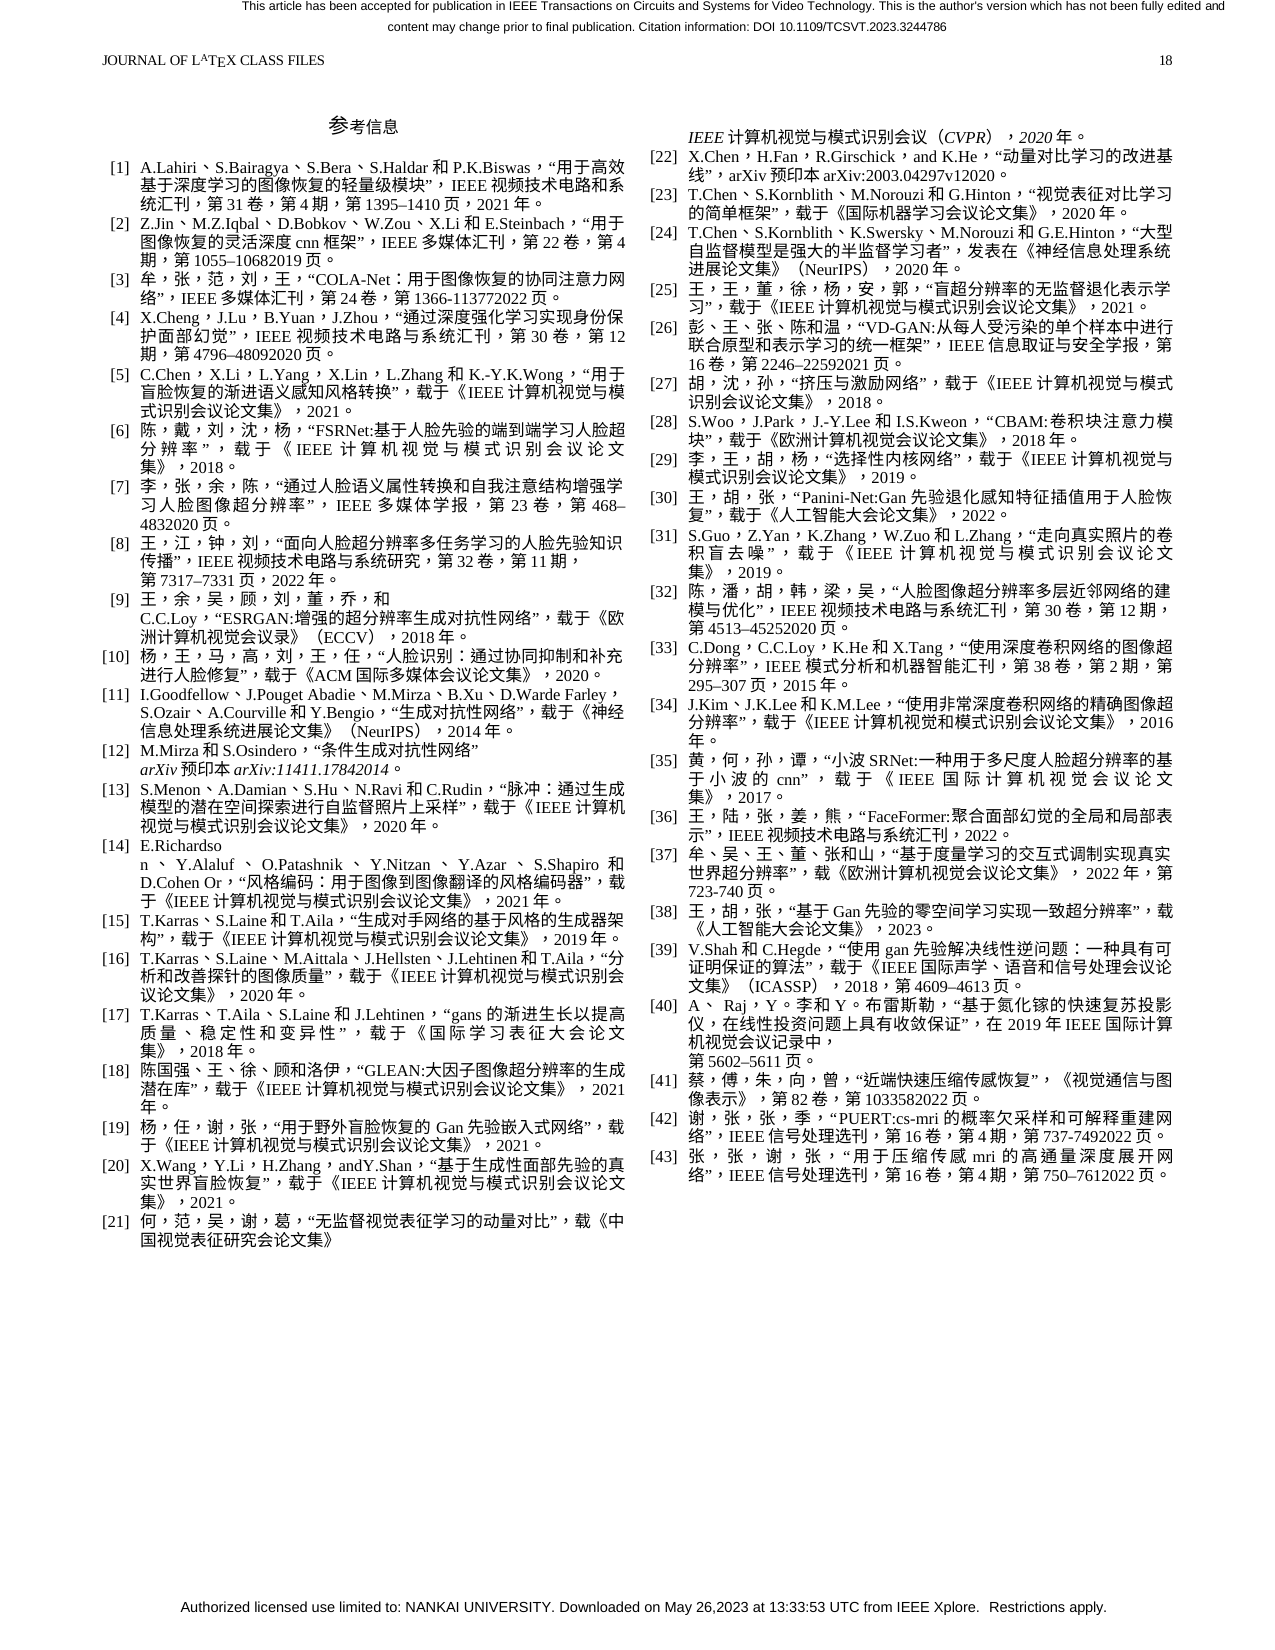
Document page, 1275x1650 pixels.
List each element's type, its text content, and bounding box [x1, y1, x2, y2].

list 王，胡，张，“基于Gan先验的零空间学习实现一致超分辨率”，载《人工智能大会论文集》，2023。 [650, 902, 1173, 939]
list 王，王，董，徐，杨，安，郭，“盲超分辨率的无监督退化表示学习”，载于《IEEE计算机视觉与模式识别会议论文集》，2021。 [650, 281, 1173, 317]
list 王，陆，张，姜，熊，“FaceFormer:聚合面部幻觉的全局和局部表示”，IEEE视频技术电路与系统汇刊，2022。 [650, 808, 1173, 845]
text 第7317–7331页，2022年。 [140, 571, 629, 590]
list A.Lahiri、S.Bairagya、S.Bera、S.Haldar和P.K.Biswas，“用于高效基于深度学习的图像恢复的轻量级模块”，IEEE视频技术电路和系统汇刊，第31卷，第4期，第1395–1410页，2021年。 [110, 158, 625, 214]
list T.Karras、S.Laine和T.Aila，“生成对手网络的基于风格的生成器架构”，载于《IEEE计算机视觉与模式识别会议论文集》，2019年。 [102, 912, 625, 948]
list 李，王，胡，杨，“选择性内核网络”，载于《IEEE计算机视觉与模式识别会议论文集》，2019。 [650, 451, 1173, 487]
list I.Goodfellow、J.Pouget Abadie、M.Mirza、B.Xu、D.Warde Farley， [102, 685, 629, 704]
list X.Cheng，J.Lu，B.Yuan，J.Zhou，“通过深度强化学习实现身份保护面部幻觉”，IEEE视频技术电路与系统汇刊，第30卷，第12期，第4796–48092020页。 [110, 309, 625, 364]
list S.Guo，Z.Yan，K.Zhang，W.Zuo和L.Zhang，“走向真实照片的卷积盲去噪”，载于《IEEE计算机视觉与模式识别会议论文集》，2019。 [650, 526, 1173, 582]
text 第5602–5611页。 [688, 1052, 1185, 1071]
list A、 Raj，Y。李和Y。布雷斯勒，“基于氮化镓的快速复苏投影仪，在线性投资问题上具有收敛保证”，在2019年IEEE国际计算机视觉会议记录中， [650, 997, 1173, 1052]
list 黄，何，孙，谭，“小波SRNet:一种用于多尺度人脸超分辨率的基于小波的cnn”，载于《IEEE国际计算机视觉会议论文集》，2017。 [650, 752, 1173, 807]
list V.Shah和C.Hegde，“使用gan先验解决线性逆问题：一种具有可证明保证的算法”，载于《IEEE国际声学、语音和信号处理会议论文集》（ICASSP），2018，第4609–4613页。 [650, 940, 1173, 996]
list Z.Jin、M.Z.Iqbal、D.Bobkov、W.Zou、X.Li和E.Steinbach，“用于图像恢复的灵活深度cnn框架”，IEEE多媒体汇刊，第22卷，第4期，第1055–10682019页。 [110, 215, 625, 270]
list 李，张，余，陈，“通过人脸语义属性转换和自我注意结构增强学习人脸图像超分辨率”，IEEE多媒体学报，第23卷，第468–4832020页。 [110, 478, 625, 533]
list 杨，任，谢，张，“用于野外盲脸恢复的Gan先验嵌入式网络”，载于《IEEE计算机视觉与模式识别会议论文集》，2021。 [102, 1119, 625, 1155]
list M.Mirza和S.Osindero，“条件生成对抗性网络” [102, 742, 629, 761]
list 杨，王，马，高，刘，王，任，“人脸识别：通过协同抑制和补充进行人脸修复”，载于《ACM国际多媒体会议论文集》，2020。 [102, 648, 625, 684]
list 王，江，钟，刘，“面向人脸超分辨率多任务学习的人脸先验知识传播”，IEEE视频技术电路与系统研究，第32卷，第11期， [110, 534, 625, 571]
list 牟、吴、王、董、张和山，“基于度量学习的交互式调制实现真实世界超分辨率”，载《欧洲计算机视觉会议论文集》，2022年，第723-740页。 [650, 846, 1173, 901]
list J.Kim、J.K.Lee和K.M.Lee，“使用非常深度卷积网络的精确图像超分辨率”，载于《IEEE计算机视觉和模式识别会议论文集》，2016年。 [650, 696, 1173, 751]
text IEEE计算机视觉与模式识别会议（CVPR），2020年。 [688, 129, 1173, 147]
list C.Dong，C.C.Loy，K.He和X.Tang，“使用深度卷积网络的图像超分辨率”，IEEE模式分析和机器智能汇刊，第38卷，第2期，第295–307页，2015年。 [650, 639, 1173, 694]
list S.Menon、A.Damian、S.Hu、N.Ravi和C.Rudin，“脉冲：通过生成模型的潜在空间探索进行自监督照片上采样”，载于《IEEE计算机视觉与模式识别会议论文集》，2020年。 [102, 781, 625, 836]
list T.Karras、S.Laine、M.Aittala、J.Hellsten、J.Lehtinen和T.Aila，“分析和改善探针的图像质量”，载于《IEEE计算机视觉与模式识别会议论文集》，2020年。 [102, 949, 625, 1005]
list T.Chen、S.Kornblith、M.Norouzi和G.Hinton，“视觉表征对比学习的简单框架”，载于《国际机器学习会议论文集》，2020年。 [650, 186, 1173, 223]
list 何，范，吴，谢，葛，“无监督视觉表征学习的动量对比”，载《中国视觉表征研究会论文集》 [102, 1213, 625, 1249]
list 陈，潘，胡，韩，梁，吴，“人脸图像超分辨率多层近邻网络的建模与优化”，IEEE视频技术电路与系统汇刊，第30卷，第12期，第4513–45252020页。 [650, 583, 1173, 638]
list 彭、王、张、陈和温，“VD-GAN:从每人受污染的单个样本中进行联合原型和表示学习的统一框架”，IEEE信息取证与安全学报，第16卷，第2246–22592021页。 [650, 318, 1173, 374]
list E.Richardson、Y.Alaluf、O.Patashnik、Y.Nitzan、Y.Azar、S.Shapiro和D.Cohen Or，“风格编码：用于图像到图像翻译的风格编码器”，载于《IEEE计算机视觉与模式识别会议论文集》，2021年。 [102, 837, 625, 911]
list 王，余，吴，顾，刘，董，乔，和 [110, 591, 629, 610]
list 谢，张，张，季，“PUERT:cs-mri的概率欠采样和可解释重建网络”，IEEE信号处理选刊，第16卷，第4期，第737-7492022页。 [650, 1110, 1173, 1146]
list T.Chen、S.Kornblith、K.Swersky、M.Norouzi和G.E.Hinton，“大型自监督模型是强大的半监督学习者”，发表在《神经信息处理系统进展论文集》（NeurIPS），2020年。 [650, 224, 1173, 279]
list T.Karras、T.Aila、S.Laine和J.Lehtinen，“gans的渐进生长以提高质量、稳定性和变异性”，载于《国际学习表征大会论文集》，2018年。 [102, 1006, 625, 1061]
text C.C.Loy，“ESRGAN:增强的超分辨率生成对抗性网络”，载于《欧洲计算机视觉会议录》（ECCV），2018年。 [140, 610, 625, 647]
list 陈国强、王、徐、顾和洛伊，“GLEAN:大因子图像超分辨率的生成潜在库”，载于《IEEE计算机视觉与模式识别会议论文集》，2021年。 [102, 1062, 625, 1117]
list X.Chen，H.Fan，R.Girschick，and K.He，“动量对比学习的改进基线”，arXiv预印本arXiv:2003.04297v12020。 [650, 148, 1173, 185]
list 王，胡，张，“Panini-Net:Gan先验退化感知特征插值用于人脸恢复”，载于《人工智能大会论文集》，2022。 [650, 489, 1173, 525]
list X.Wang，Y.Li，H.Zhang，and Y.Shan，“基于生成性面部先验的真实世界盲脸恢复”，载于《IEEE计算机视觉与模式识别会议论文集》，2021。 [102, 1157, 625, 1212]
list S.Woo，J.Park，J.-Y.Lee和I.S.Kweon，“CBAM:卷积块注意力模块”，载于《欧洲计算机视觉会议论文集》，2018年。 [650, 413, 1173, 449]
list 牟，张，范，刘，王，“COLA-Net：用于图像恢复的协同注意力网络”，IEEE多媒体汇刊，第24卷，第1366-113772022页。 [110, 271, 625, 308]
list 蔡，傅，朱，向，曾，“近端快速压缩传感恢复”，《视觉通信与图像表示》，第82卷，第1033582022页。 [650, 1072, 1173, 1109]
list C.Chen，X.Li，L.Yang，X.Lin，L.Zhang和K.-Y.K.Wong，“用于盲脸恢复的渐进语义感知风格转换”，载于《IEEE计算机视觉与模式识别会议论文集》，2021。 [110, 366, 625, 421]
text 参考信息 [98, 114, 629, 138]
text arXiv预印本arXiv:11411.17842014。 [140, 761, 629, 780]
list 陈，戴，刘，沈，杨，“FSRNet:基于人脸先验的端到端学习人脸超分辨率”，载于《IEEE计算机视觉与模式识别会议论文集》，2018。 [110, 422, 625, 477]
list 张，张，谢，张，“用于压缩传感mri的高通量深度展开网络”，IEEE信号处理选刊，第16卷，第4期，第750–7612022页。 [650, 1148, 1173, 1184]
list 胡，沈，孙，“挤压与激励网络”，载于《IEEE计算机视觉与模式识别会议论文集》，2018。 [650, 375, 1173, 412]
text S.Ozair、A.Courville和Y.Bengio，“生成对抗性网络”，载于《神经信息处理系统进展论文集》（NeurIPS），2014年。 [140, 704, 625, 741]
